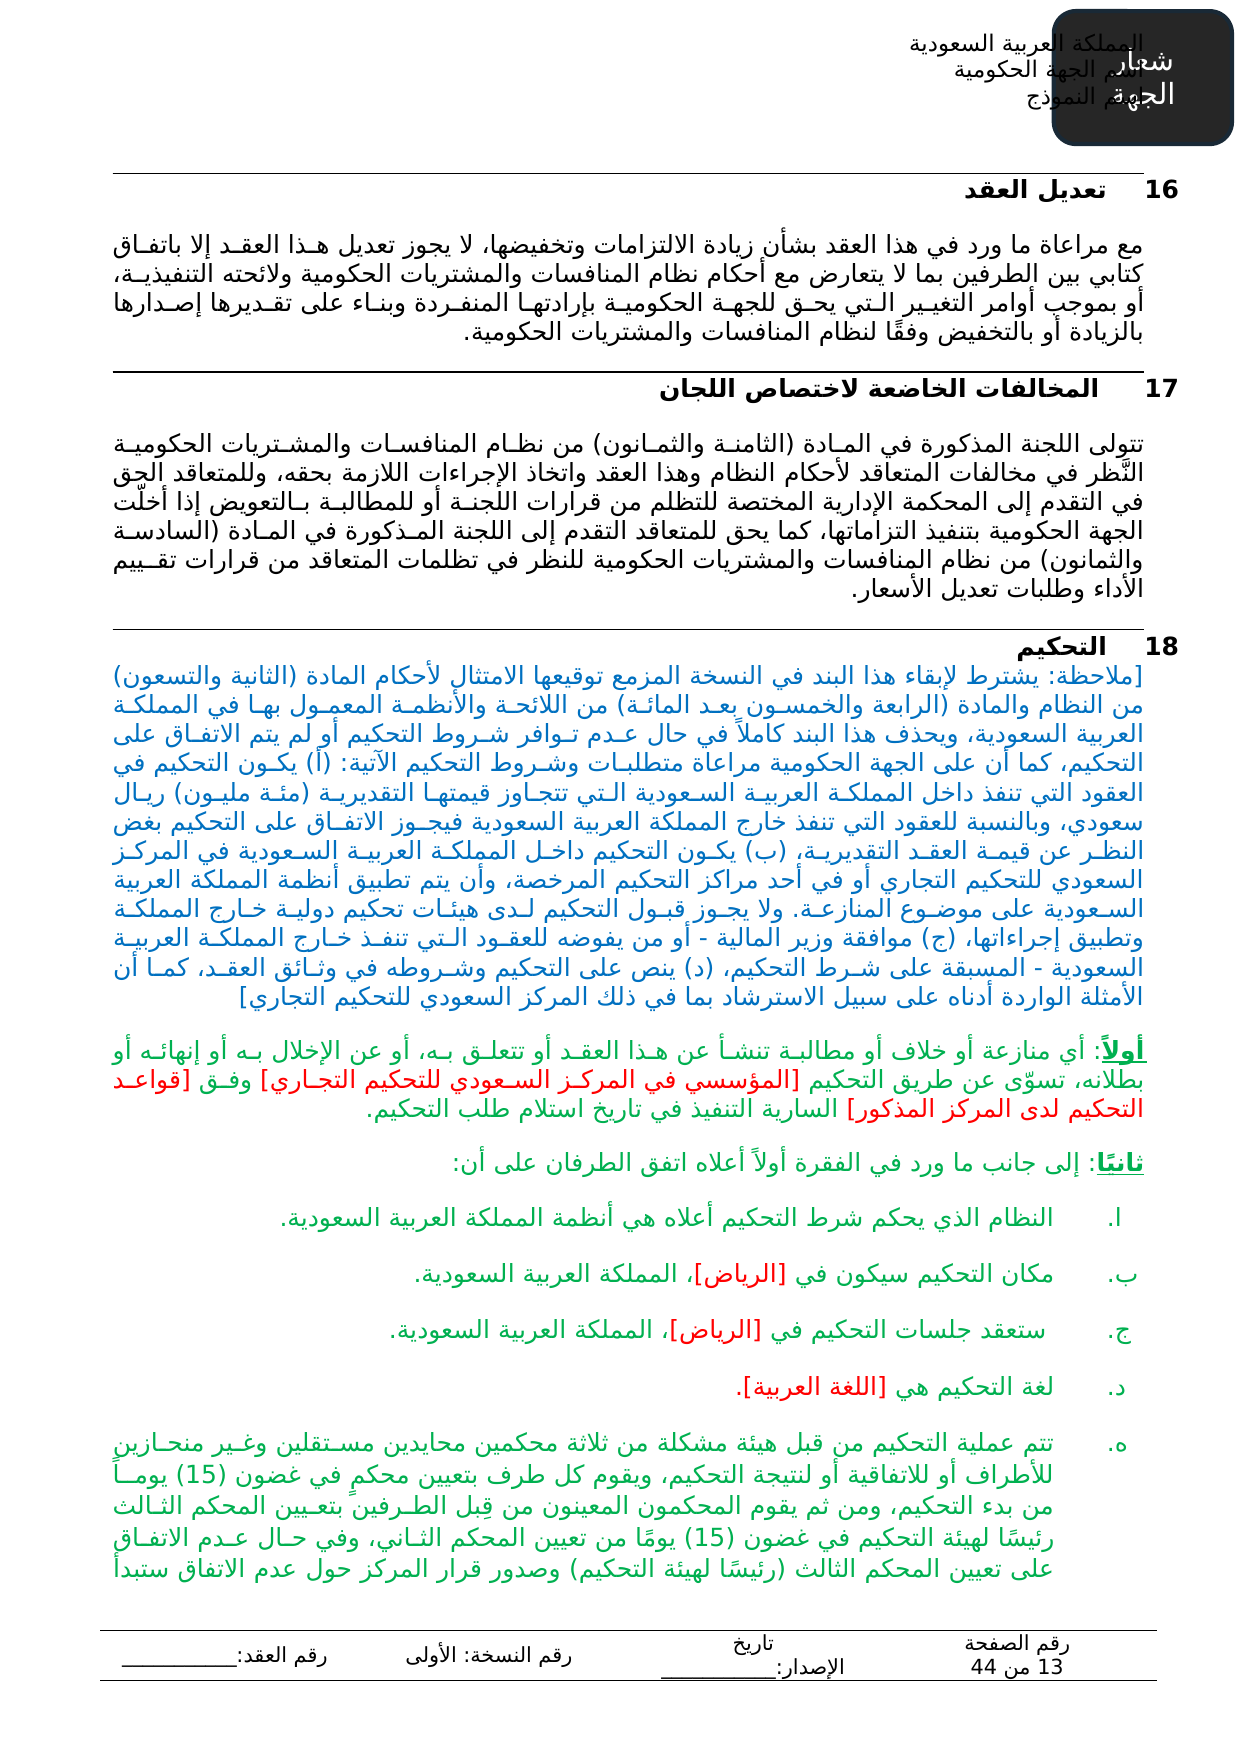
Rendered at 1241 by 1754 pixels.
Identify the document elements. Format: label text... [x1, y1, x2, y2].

list ستعقد جلسات التحكيم في [الرياض]، المملكة العربية السعودية. [112, 1316, 1107, 1345]
subtitle المخالفات الخاضعة لاختصاص اللجان [112, 372, 1144, 404]
text تتولى اللجنة المذكورة في المادة (الثامنة والثمانون) من نظام المنافسات والمشتريات الحكومية النَّظر في مخالفات المتعاقد لأحكام النظام وهذا العقد واتخاذ الإجراءات اللازمة بحقه، وللمتعاقد الحق في التقدم إلى المحكمة الإدارية المختصة للتظلم من قرارات اللجنة أو للمطالبة بالتعويض إذا أخلّت الجهة الحكومية بتنفيذ التزاماتها، كما يحق للمتعاقد التقدم إلى اللجنة المذكورة في المادة (السادسة والثمانون) من نظام المنافسات والمشتريات الحكومية للنظر في تظلمات المتعاقد من قرارات تقييم الأداء وطلبات تعديل الأسعار. [112, 429, 1144, 604]
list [112, 1428, 1107, 1583]
text أولاً: أي منازعة أو خلاف أو مطالبة تنشأ عن هذا العقد أو تتعلق به، أو عن الإخلال به أو إنهائه أو بطلانه، تسوّى عن طريق التحكيم [المؤسسي في المركز السعودي للتحكيم التجاري] وفق [قواعد التحكيم لدى المركز المذكور] السارية التنفيذ في تاريخ استلام طلب التحكيم. [112, 1036, 1144, 1123]
list لغة التحكيم هي [اللغة العربية]. [112, 1372, 1107, 1401]
text ثانيًا: إلى جانب ما ورد في الفقرة أولاً أعلاه اتفق الطرفان على أن: [112, 1148, 1144, 1178]
text [ملاحظة: يشترط لإبقاء هذا البند في النسخة المزمع توقيعها الامتثال لأحكام المادة (الثانية والتسعون) من النظام والمادة (الرابعة والخمسون بعد المائة) من اللائحة والأنظمة المعمول بها في المملكة العربية السعودية، ويحذف هذا البند كاملاً في حال عدم توافر شروط التحكيم أو لم يتم الاتفاق على التحكيم، كما أن على الجهة الحكومية مراعاة متطلبات وشروط التحكيم الآتية: (أ) يكون التحكيم في العقود التي تنفذ داخل المملكة العربية السعودية التي تتجاوز قيمتها التقديرية (مئة مليون) ريال سعودي، وبالنسبة للعقود التي تنفذ خارج المملكة العربية السعودية فيجوز الاتفاق على التحكيم بغض النظر عن قيمة العقد التقديرية، (ب) يكون التحكيم داخل المملكة العربية السعودية في المركز السعودي للتحكيم التجاري أو في أحد مراكز التحكيم المرخصة، وأن يتم تطبيق أنظمة المملكة العربية السعودية على موضوع المنازعة. ولا يجوز قبول التحكيم لدى هيئات تحكيم دولية خارج المملكة وتطبيق إجراءاتها، (ج) موافقة وزير المالية - أو من يفوضه للعقود التي تنفذ خارج المملكة العربية السعودية - المسبقة على شرط التحكيم، (د) ينص على التحكيم وشروطه في وثائق العقد، كما أن الأمثلة الواردة أدناه على سبيل الاسترشاد بما في ذلك المركز السعودي للتحكيم التجاري] [112, 661, 1144, 1011]
subtitle تعديل العقد [112, 174, 1144, 205]
list النظام الذي يحكم شرط التحكيم أعلاه هي أنظمة المملكة العربية السعودية. [112, 1203, 1107, 1232]
list مكان التحكيم سيكون في [الرياض]، المملكة العربية السعودية. [112, 1259, 1107, 1288]
subtitle التحكيم [112, 630, 1144, 661]
text مع مراعاة ما ورد في هذا العقد بشأن زيادة الالتزامات وتخفيضها، لا يجوز تعديل هذا العقد إلا باتفاق كتابي بين الطرفين بما لا يتعارض مع أحكام نظام المنافسات والمشتريات الحكومية ولائحته التنفيذية، أو بموجب أوامر التغيير التي يحق للجهة الحكومية بإرادتها المنفردة وبناء على تقديرها إصدارها بالزيادة أو بالتخفيض وفقًا لنظام المنافسات والمشتريات الحكومية. [112, 230, 1144, 346]
